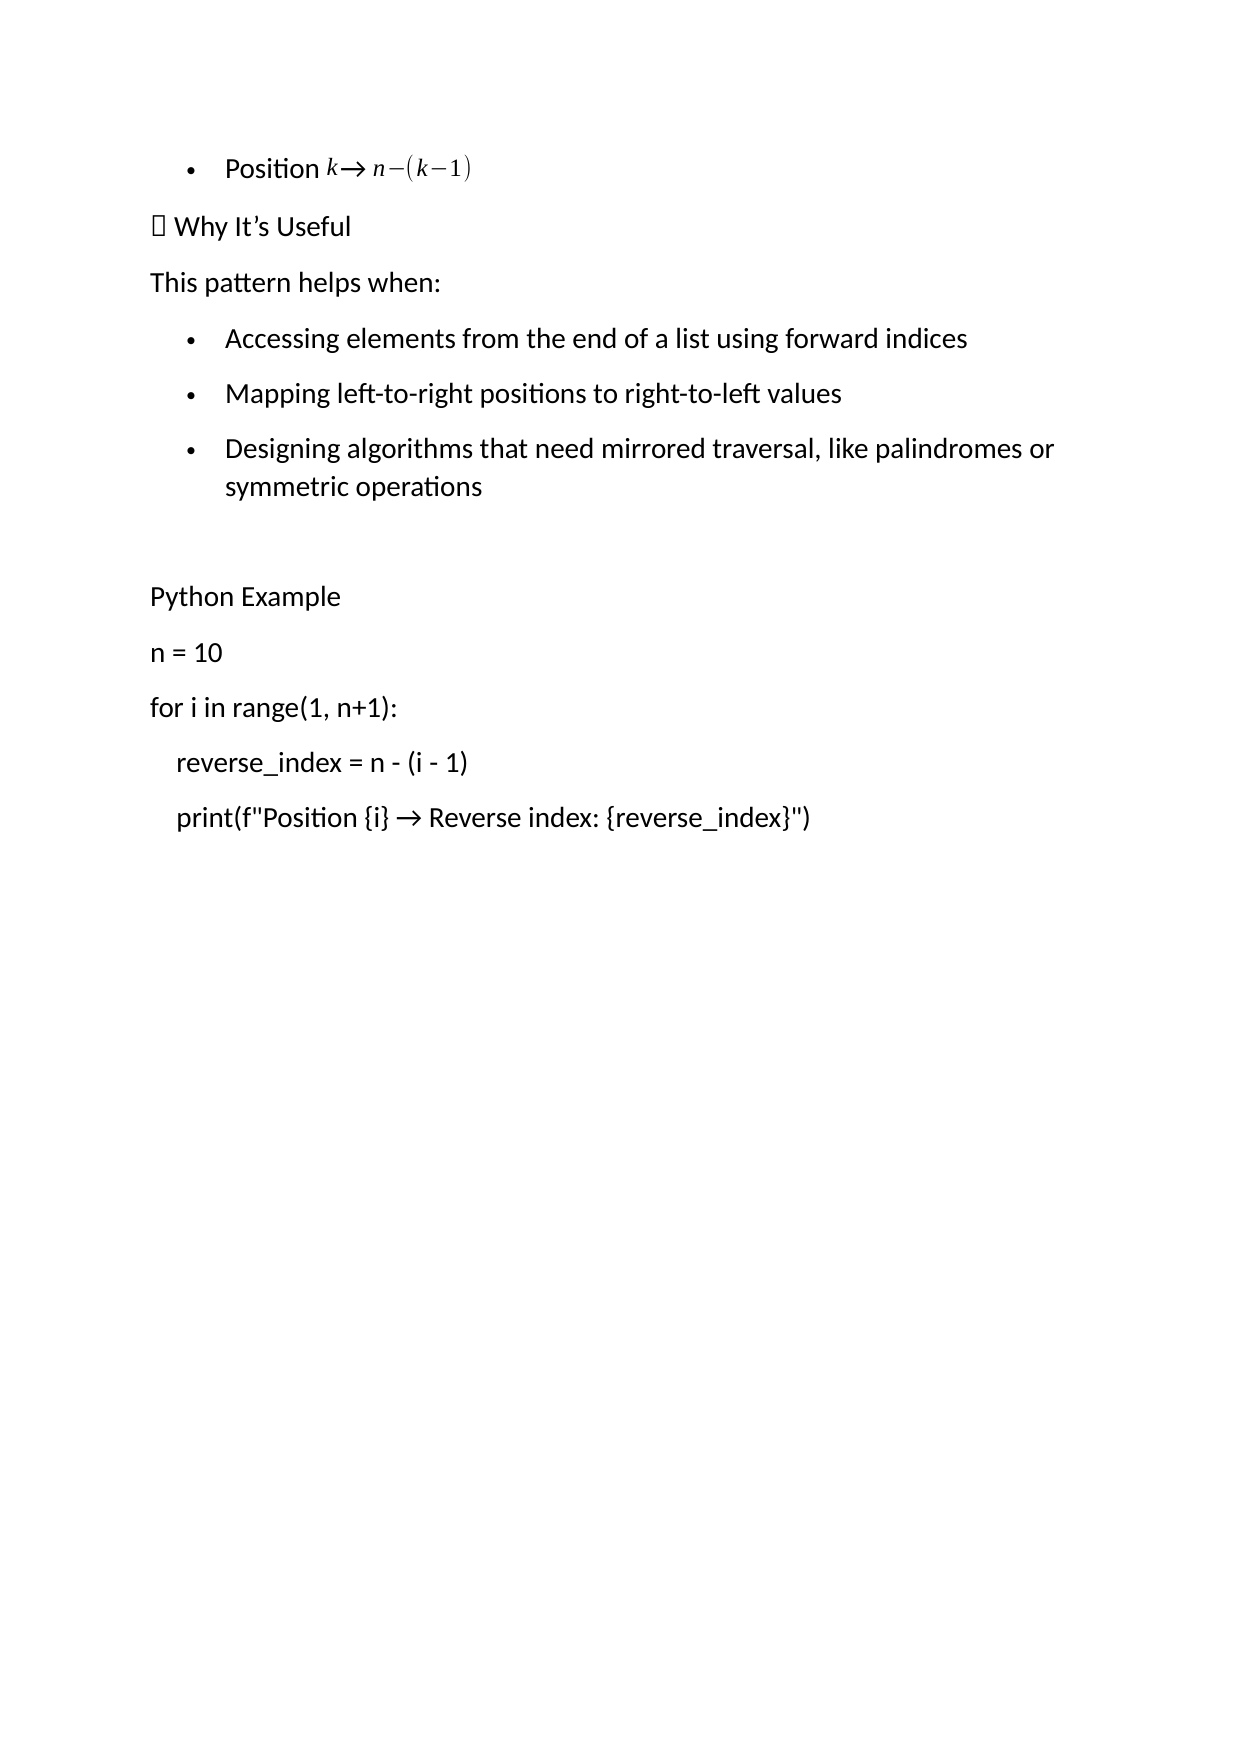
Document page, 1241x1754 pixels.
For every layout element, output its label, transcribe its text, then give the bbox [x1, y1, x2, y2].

list Accessing elements from the end of a list using forward indices [187, 320, 1090, 355]
list Mapping left-to-right positions to right-to-left values [187, 375, 1090, 410]
text for i in range(1, n+1): [150, 689, 1090, 724]
text 🧠 Why It’s Useful [150, 205, 1090, 245]
list Position → [187, 150, 1090, 186]
text Python Example [150, 578, 1090, 614]
text n = 10 [150, 634, 1090, 669]
text print(f"Position {i} → Reverse index: {reverse_index}") [150, 799, 1090, 834]
list Designing algorithms that need mirrored traversal, like palindromes or symmetric operations [187, 430, 1090, 504]
text This pattern helps when: [150, 264, 1090, 300]
text reverse_index = n - (i - 1) [150, 744, 1090, 779]
